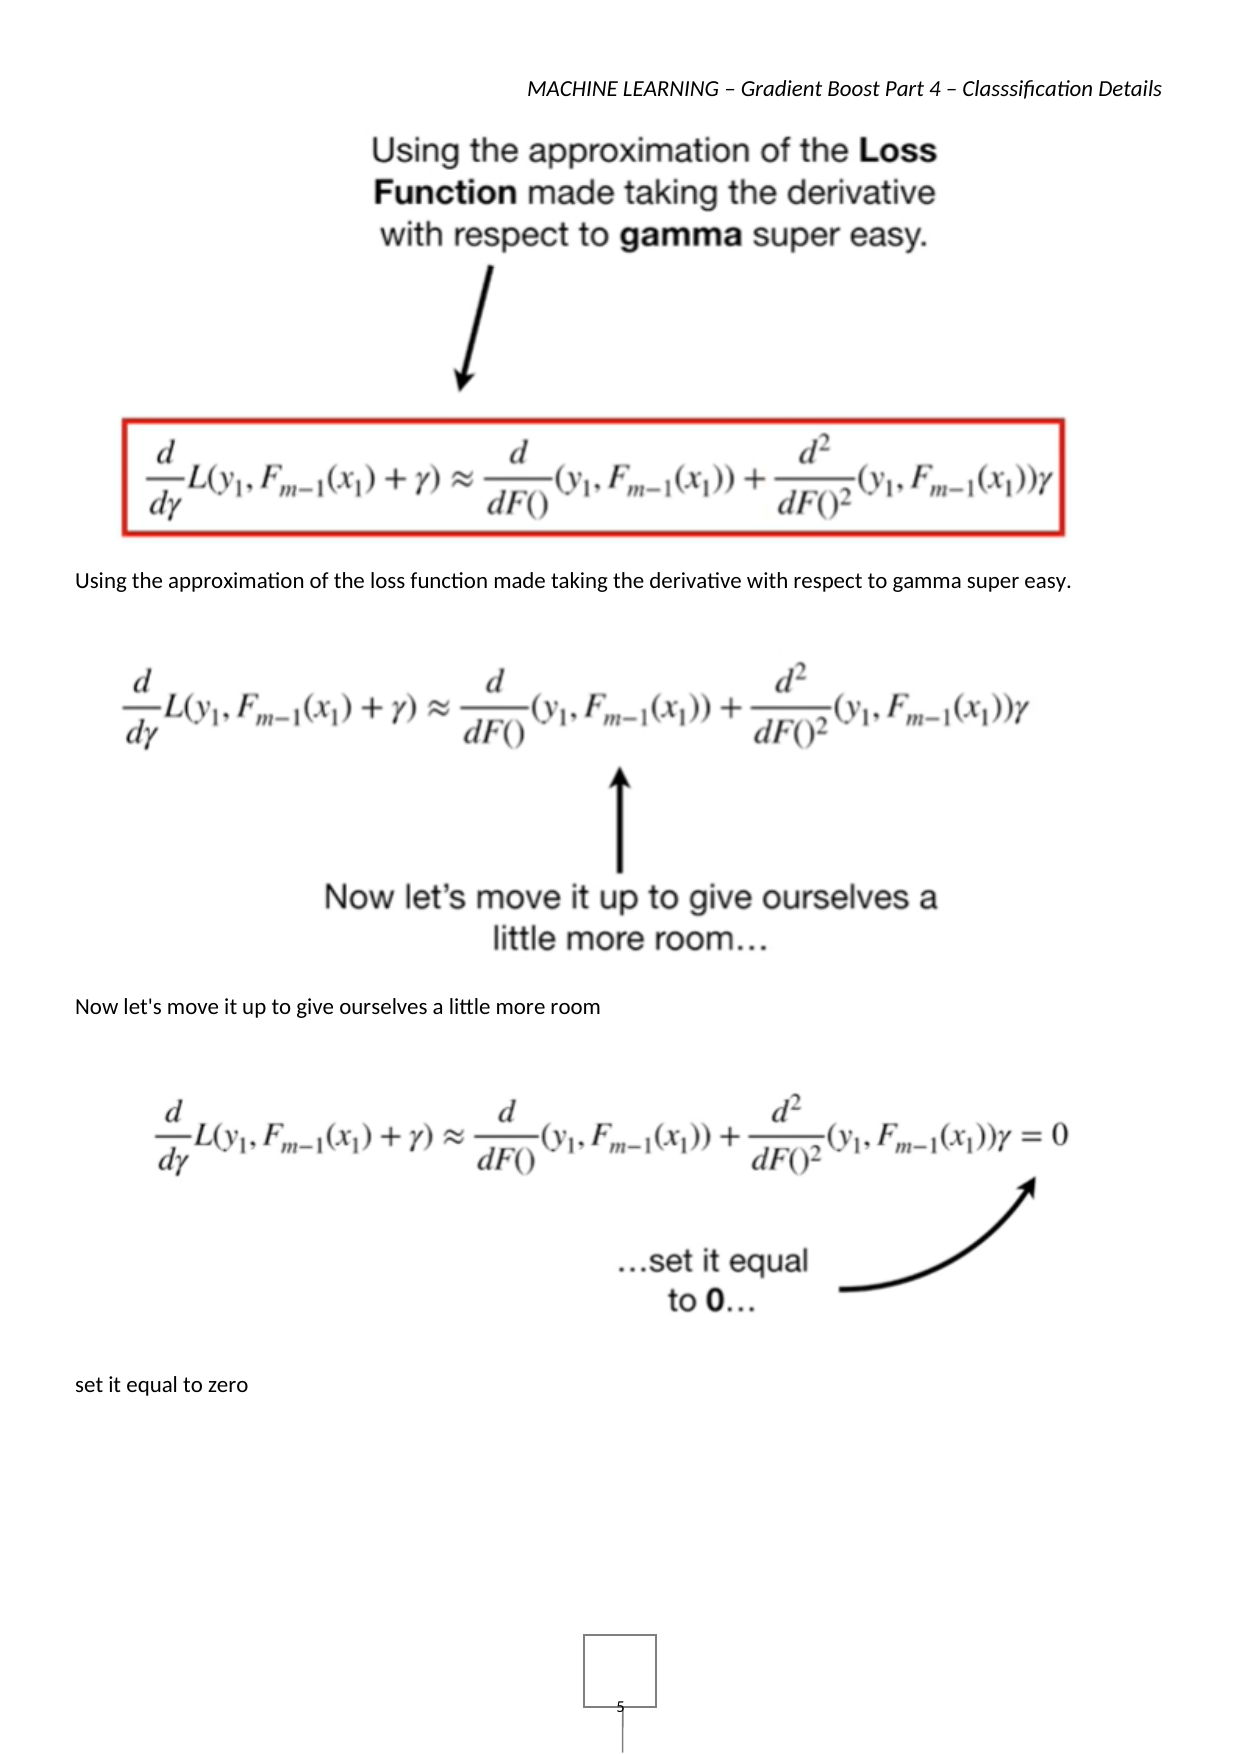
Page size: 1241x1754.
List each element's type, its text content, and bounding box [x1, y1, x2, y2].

picture [75, 621, 1108, 993]
text Using the approximation of the loss function made taking the derivative with respect to gamma super easy. [75, 566, 1165, 594]
text Now let's move it up to give ourselves a little more room [75, 992, 1165, 1020]
text set it equal to zero [75, 1370, 1165, 1398]
picture [75, 1048, 1166, 1370]
picture [75, 101, 1110, 566]
